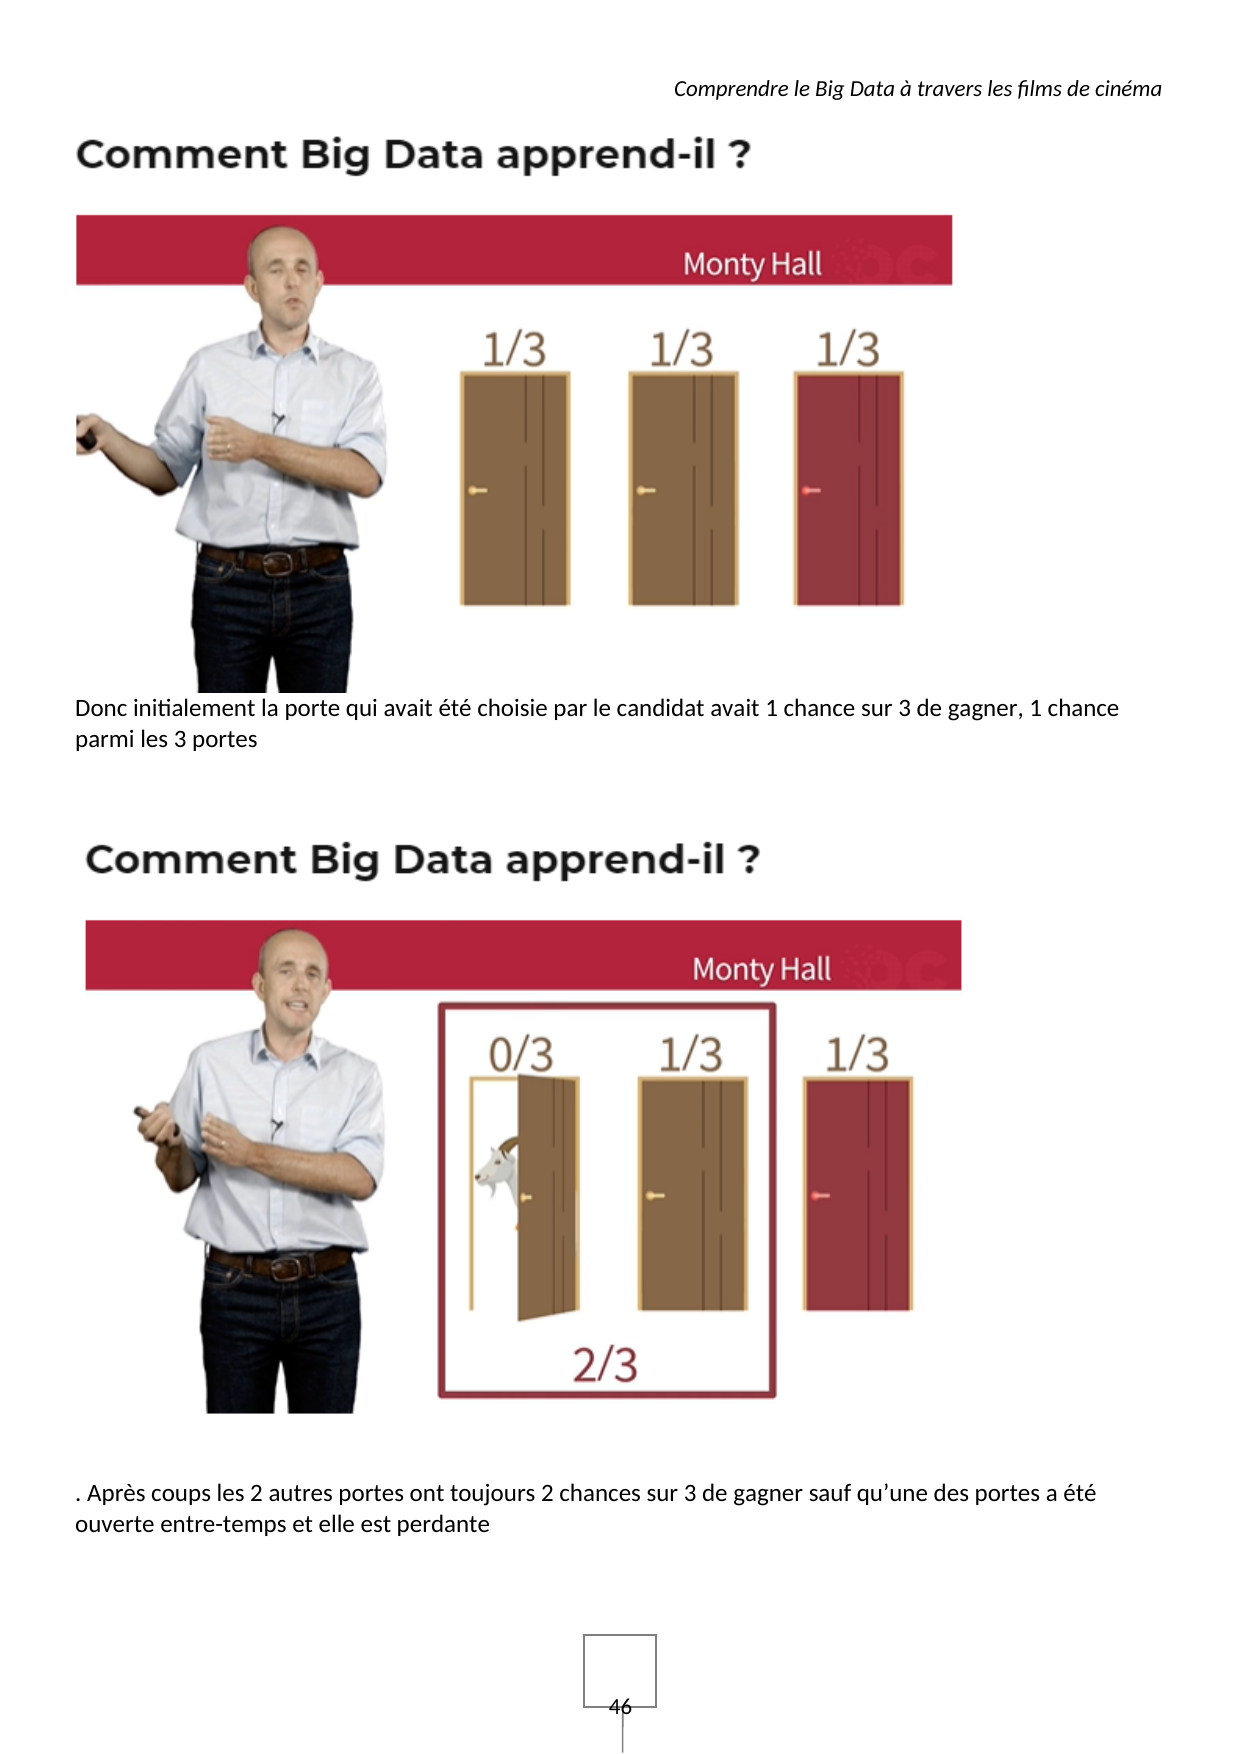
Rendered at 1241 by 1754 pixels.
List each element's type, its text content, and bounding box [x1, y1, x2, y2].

text . Après coups les 2 autres portes ont toujours 2 chances sur 3 de gagner sauf qu’une des portes a été ouverte entre-temps et elle est perdante [75, 1477, 1165, 1538]
text Donc initialement la porte qui avait été choisie par le candidat avait 1 chance sur 3 de gagner, 1 chance parmi les 3 portes [75, 692, 1165, 753]
picture [75, 814, 982, 1417]
picture [75, 101, 965, 693]
